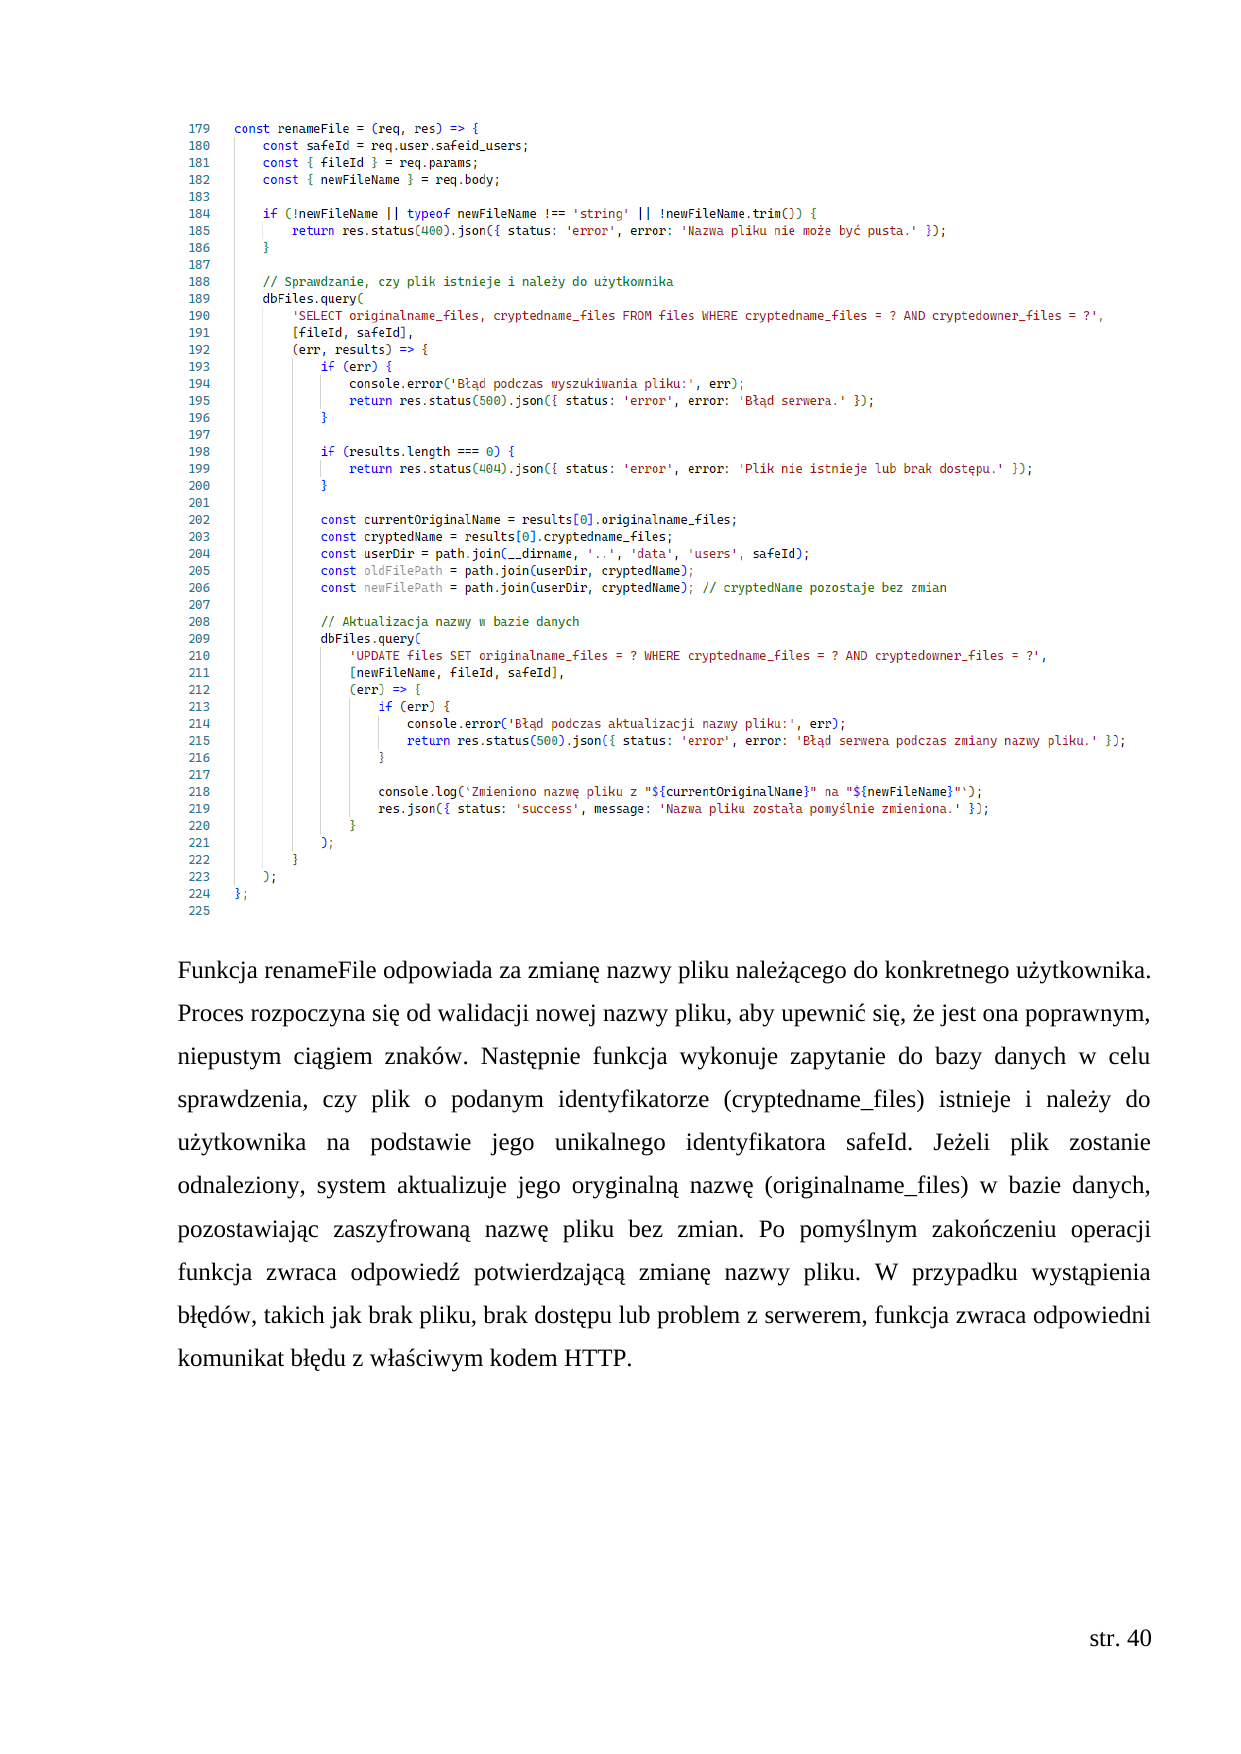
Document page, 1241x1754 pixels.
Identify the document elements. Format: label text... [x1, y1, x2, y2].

picture [177, 118, 1152, 920]
text Funkcja renameFile odpowiada za zmianę nazwy pliku należącego do konkretnego użytkownika. Proces rozpoczyna się od walidacji nowej nazwy pliku, aby upewnić się, że jest ona poprawnym, niepustym ciągiem znaków. Następnie funkcja wykonuje zapytanie do bazy danych w celu sprawdzenia, czy plik o podanym identyfikatorze (cryptedname_files) istnieje i należy do użytkownika na podstawie jego unikalnego identyfikatora safeId. Jeżeli plik zostanie odnaleziony, system aktualizuje jego oryginalną nazwę (originalname_files) w bazie danych, pozostawiając zaszyfrowaną nazwę pliku bez zmian. Po pomyślnym zakończeniu operacji funkcja zwraca odpowiedź potwierdzającą zmianę nazwy pliku. W przypadku wystąpienia błędów, takich jak brak pliku, brak dostępu lub problem z serwerem, funkcja zwraca odpowiedni komunikat błędu z właściwym kodem HTTP. [177, 955, 1152, 1372]
